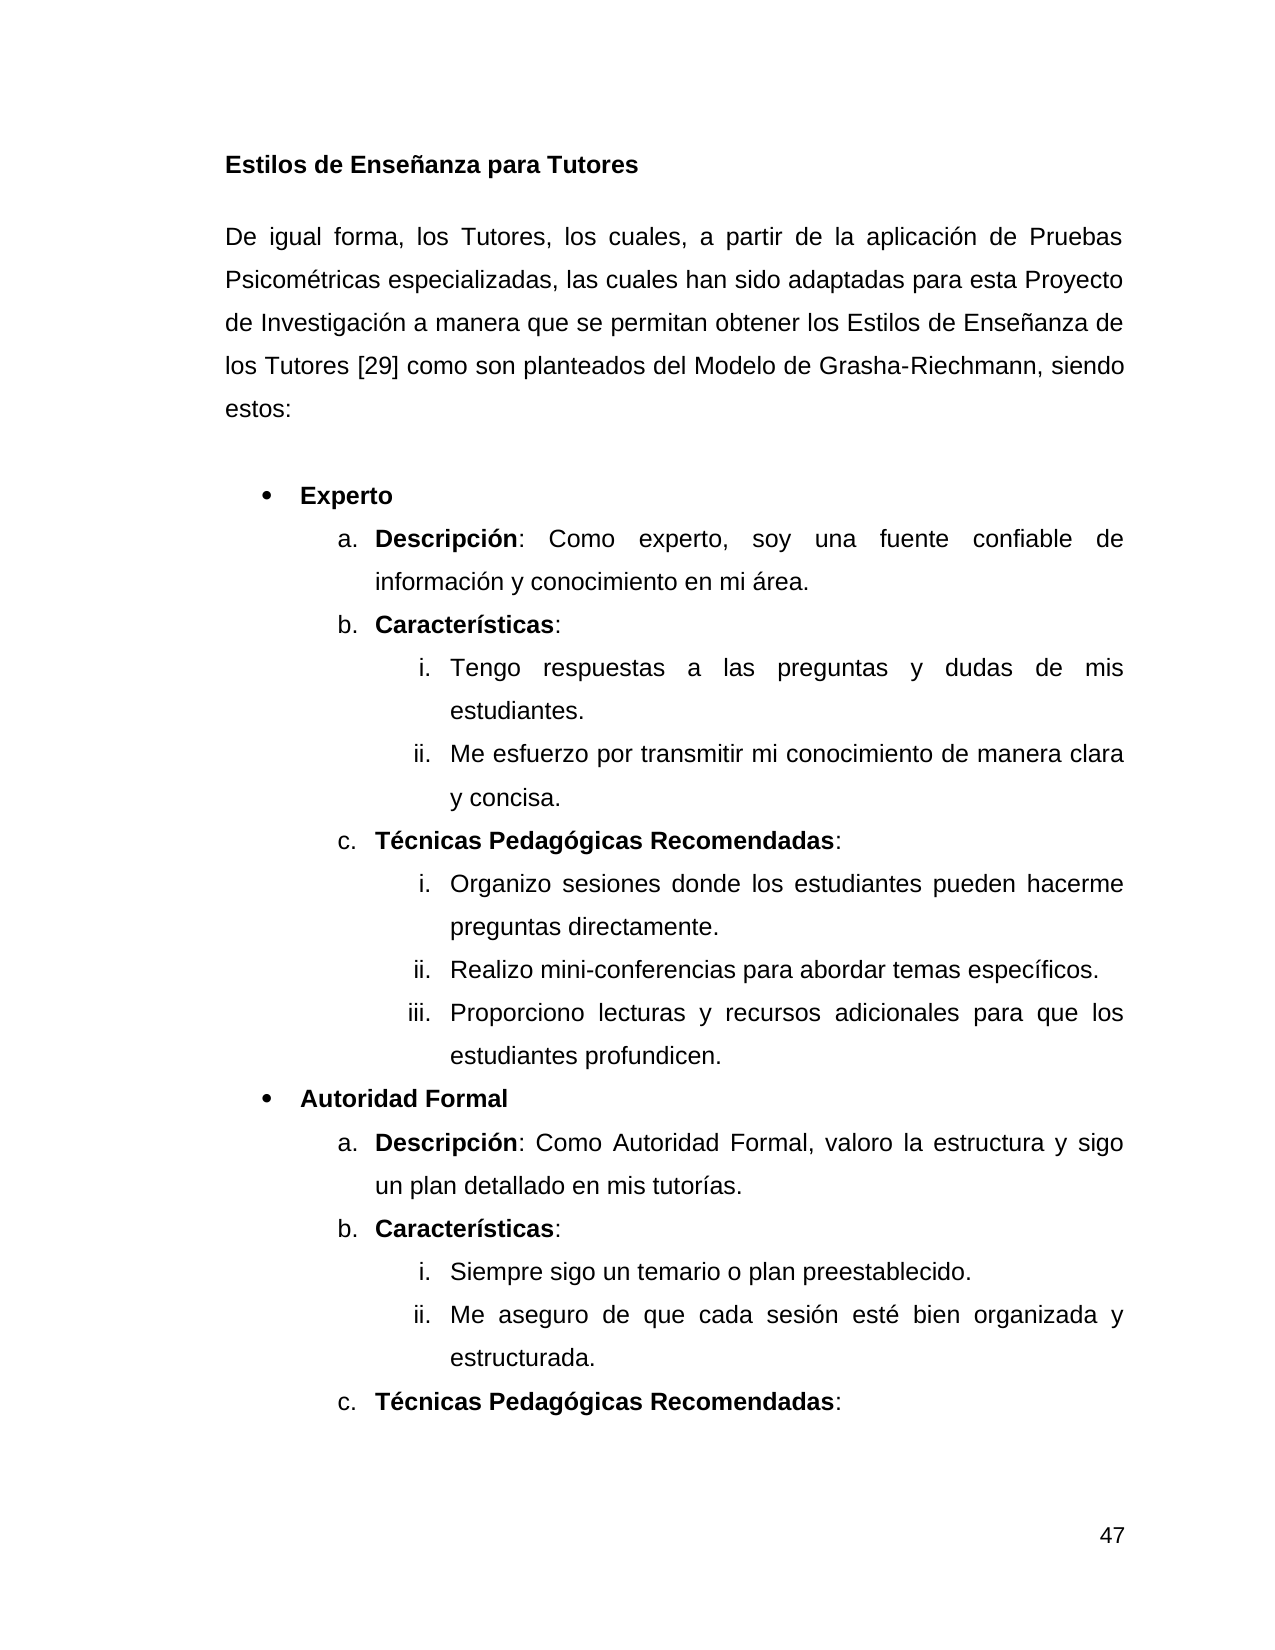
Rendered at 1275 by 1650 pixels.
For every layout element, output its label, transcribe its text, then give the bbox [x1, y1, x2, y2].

subtitle Estilos de Enseñanza para Tutores [225, 150, 1125, 179]
list Descripción: Como experto, soy una fuente confiable de información y conocimiento en mi área. [337, 524, 1125, 596]
list Proporciono lecturas y recursos adicionales para que los estudiantes profundicen. [431, 998, 1125, 1070]
list Me esfuerzo por transmitir mi conocimiento de manera clara y concisa. [431, 739, 1125, 811]
list Características: [337, 1214, 1125, 1243]
list Características: [337, 610, 1125, 639]
text De igual forma, los Tutores, los cuales, a partir de la aplicación de Pruebas Psicométricas especializadas, las cuales han sido adaptadas para esta Proyecto de Investigación a manera que se permitan obtener los Estilos de Enseñanza de los Tutores como son planteados del Modelo de Grasha-Riechmann, siendo estos: [225, 222, 1125, 423]
list Experto [262, 481, 1125, 509]
list Técnicas Pedagógicas Recomendadas: [337, 826, 1125, 854]
list Autoridad Formal [262, 1084, 1125, 1113]
list Me aseguro de que cada sesión esté bien organizada y estructurada. [431, 1300, 1125, 1372]
list Técnicas Pedagógicas Recomendadas: [337, 1386, 1125, 1415]
list Tengo respuestas a las preguntas y dudas de mis estudiantes. [431, 653, 1125, 725]
list Siempre sigo un temario o plan preestablecido. [431, 1257, 1125, 1286]
list Realizo mini-conferencias para abordar temas específicos. [431, 955, 1125, 984]
list Organizo sesiones donde los estudiantes pueden hacerme preguntas directamente. [431, 869, 1125, 941]
list Descripción: Como Autoridad Formal, valoro la estructura y sigo un plan detallado en mis tutorías. [337, 1128, 1125, 1199]
